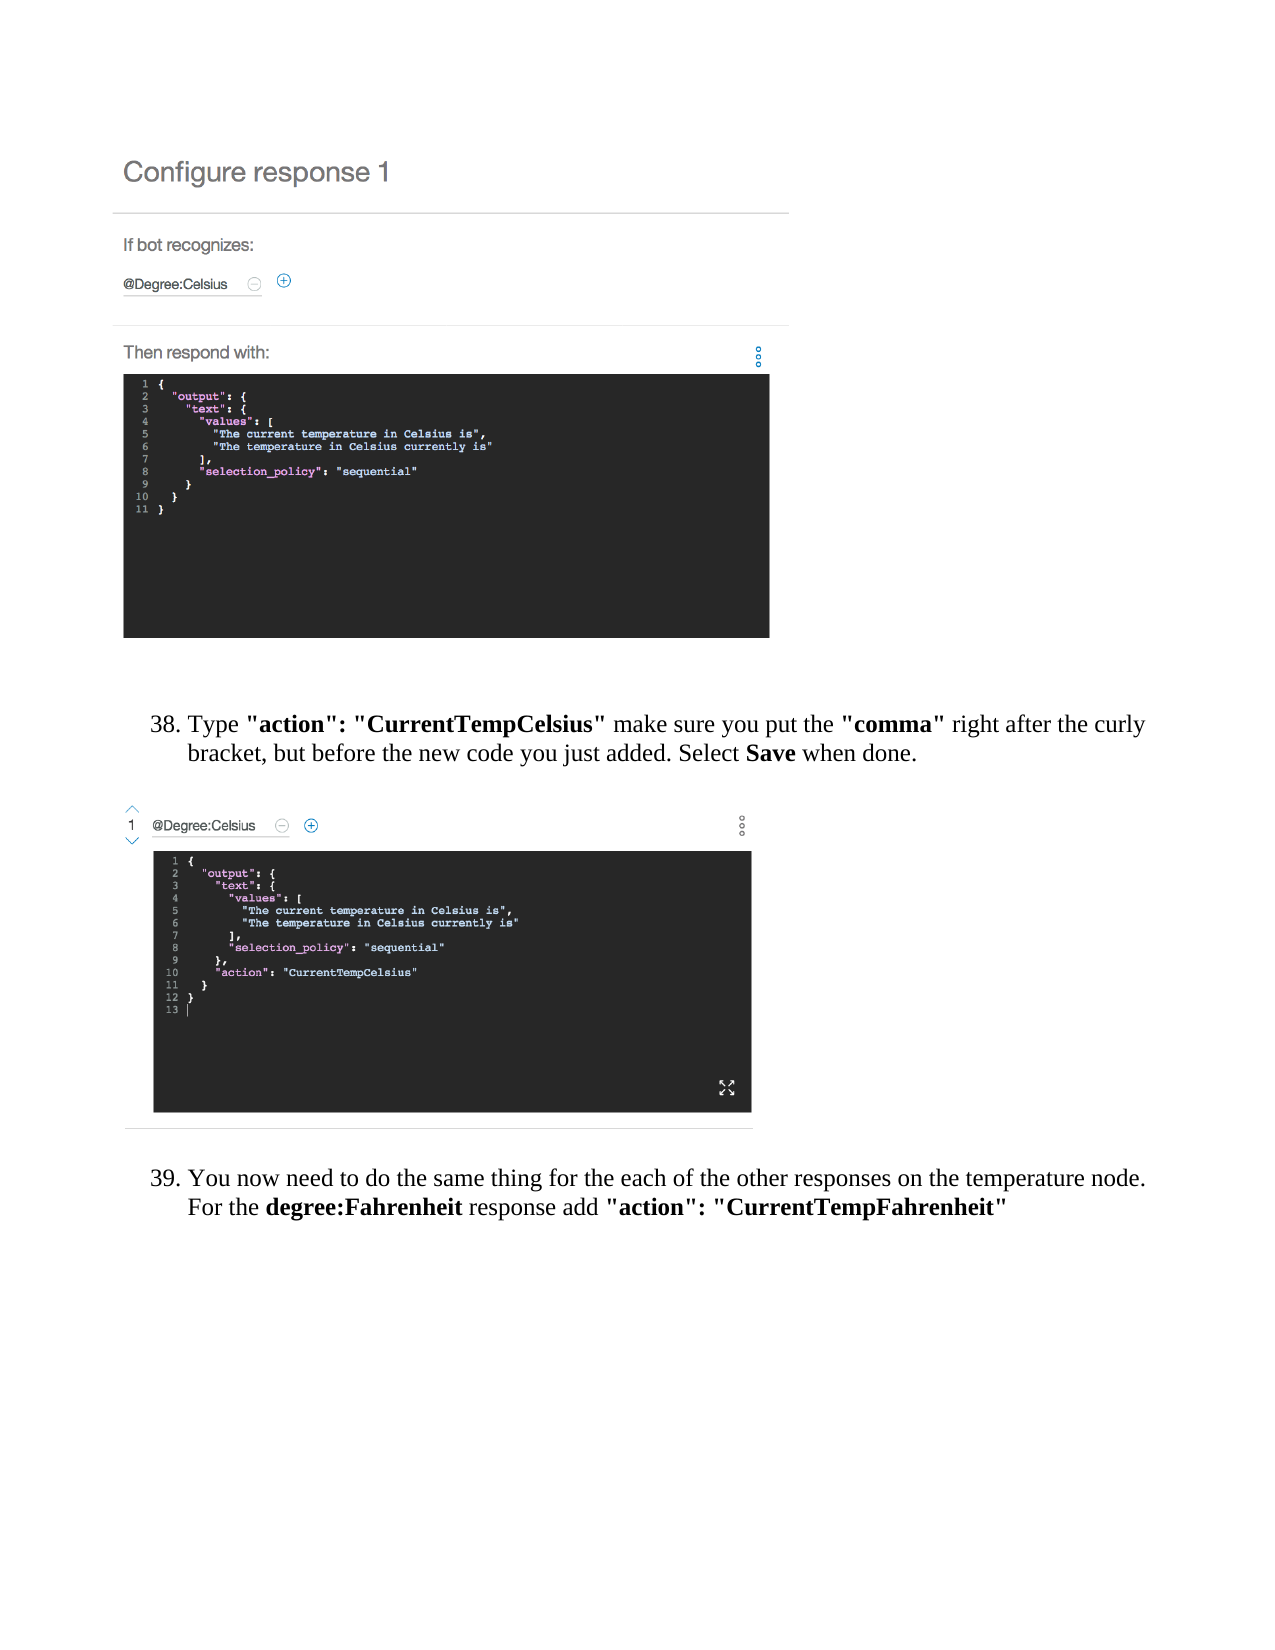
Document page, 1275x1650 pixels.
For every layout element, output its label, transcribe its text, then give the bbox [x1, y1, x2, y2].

picture [112, 150, 789, 691]
picture [112, 785, 778, 1135]
list Type "action": "CurrentTempCelsius" make sure you put the "comma" right after the curly bracket, but before the new code you just added. Select Save when done. [150, 709, 1162, 767]
list You now need to do the same thing for the each of the other responses on the temperature node. For the degree:Fahrenheit response add "action": "CurrentTempFahrenheit" [150, 1163, 1162, 1221]
